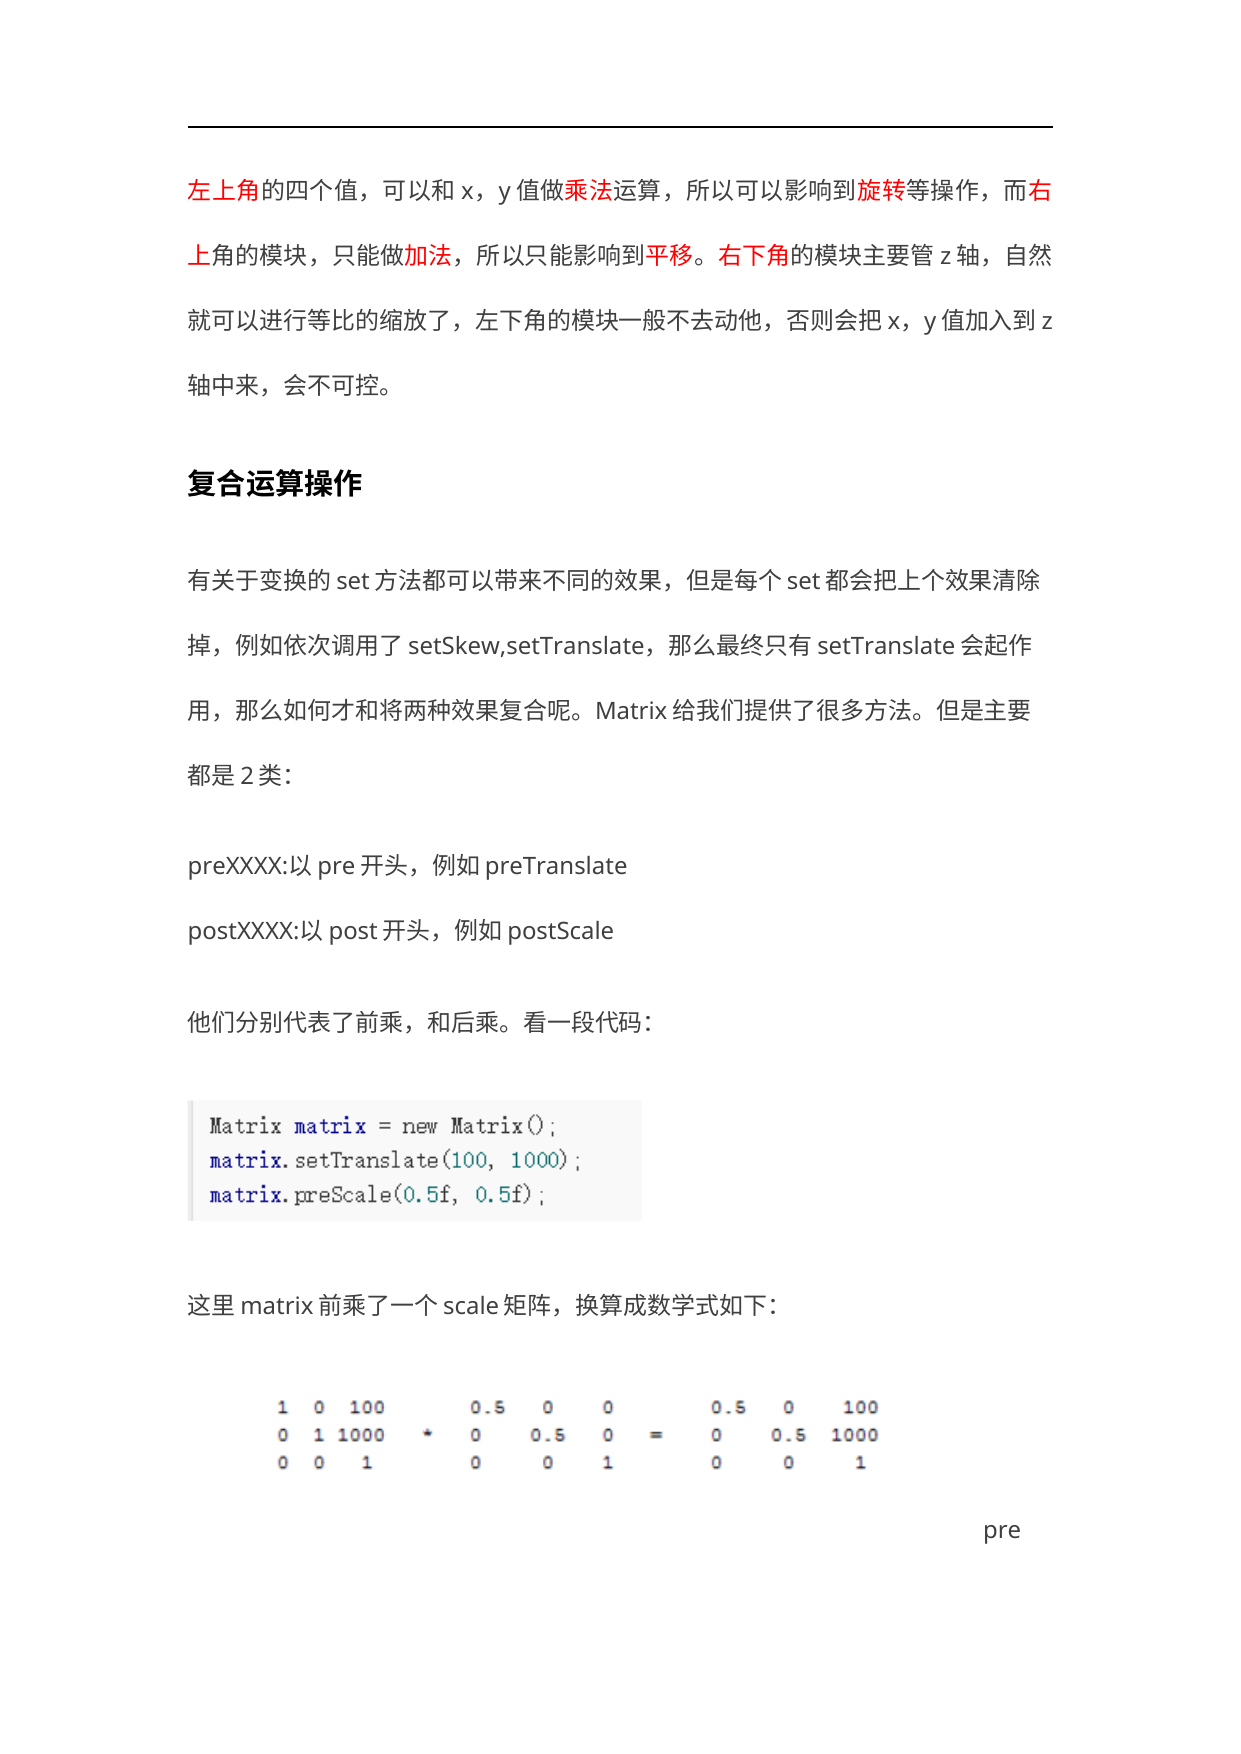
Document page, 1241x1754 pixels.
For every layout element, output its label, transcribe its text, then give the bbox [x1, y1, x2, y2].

text 左上角的四个值，可以和x，y值做乘法运算，所以可以影响到旋转等操作，而右上角的模块，只能做加法，所以只能影响到平移。右下角的模块主要管z轴，自然就可以进行等比的缩放了，左下角的模块一般不去动他，否则会把x，y值加入到z轴中来，会不可控。 [187, 156, 1053, 416]
text 这里matrix前乘了一个scale矩阵，换算成数学式如下： [187, 1271, 1053, 1336]
text preXXXX:以pre开头，例如preTranslate postXXXX:以post开头，例如postScale [187, 831, 1053, 961]
picture [187, 1096, 643, 1229]
picture [237, 1363, 983, 1525]
text 有关于变换的set方法都可以带来不同的效果，但是每个set都会把上个效果清除掉，例如依次调用了setSkew,setTranslate，那么最终只有setTranslate会起作用，那么如何才和将两种效果复合呢。Matrix给我们提供了很多方法。但是主要都是2类： [187, 546, 1053, 806]
text 他们分别代表了前乘，和后乘。看一段代码： [187, 989, 1053, 1054]
text 复合运算操作 [187, 449, 1053, 514]
